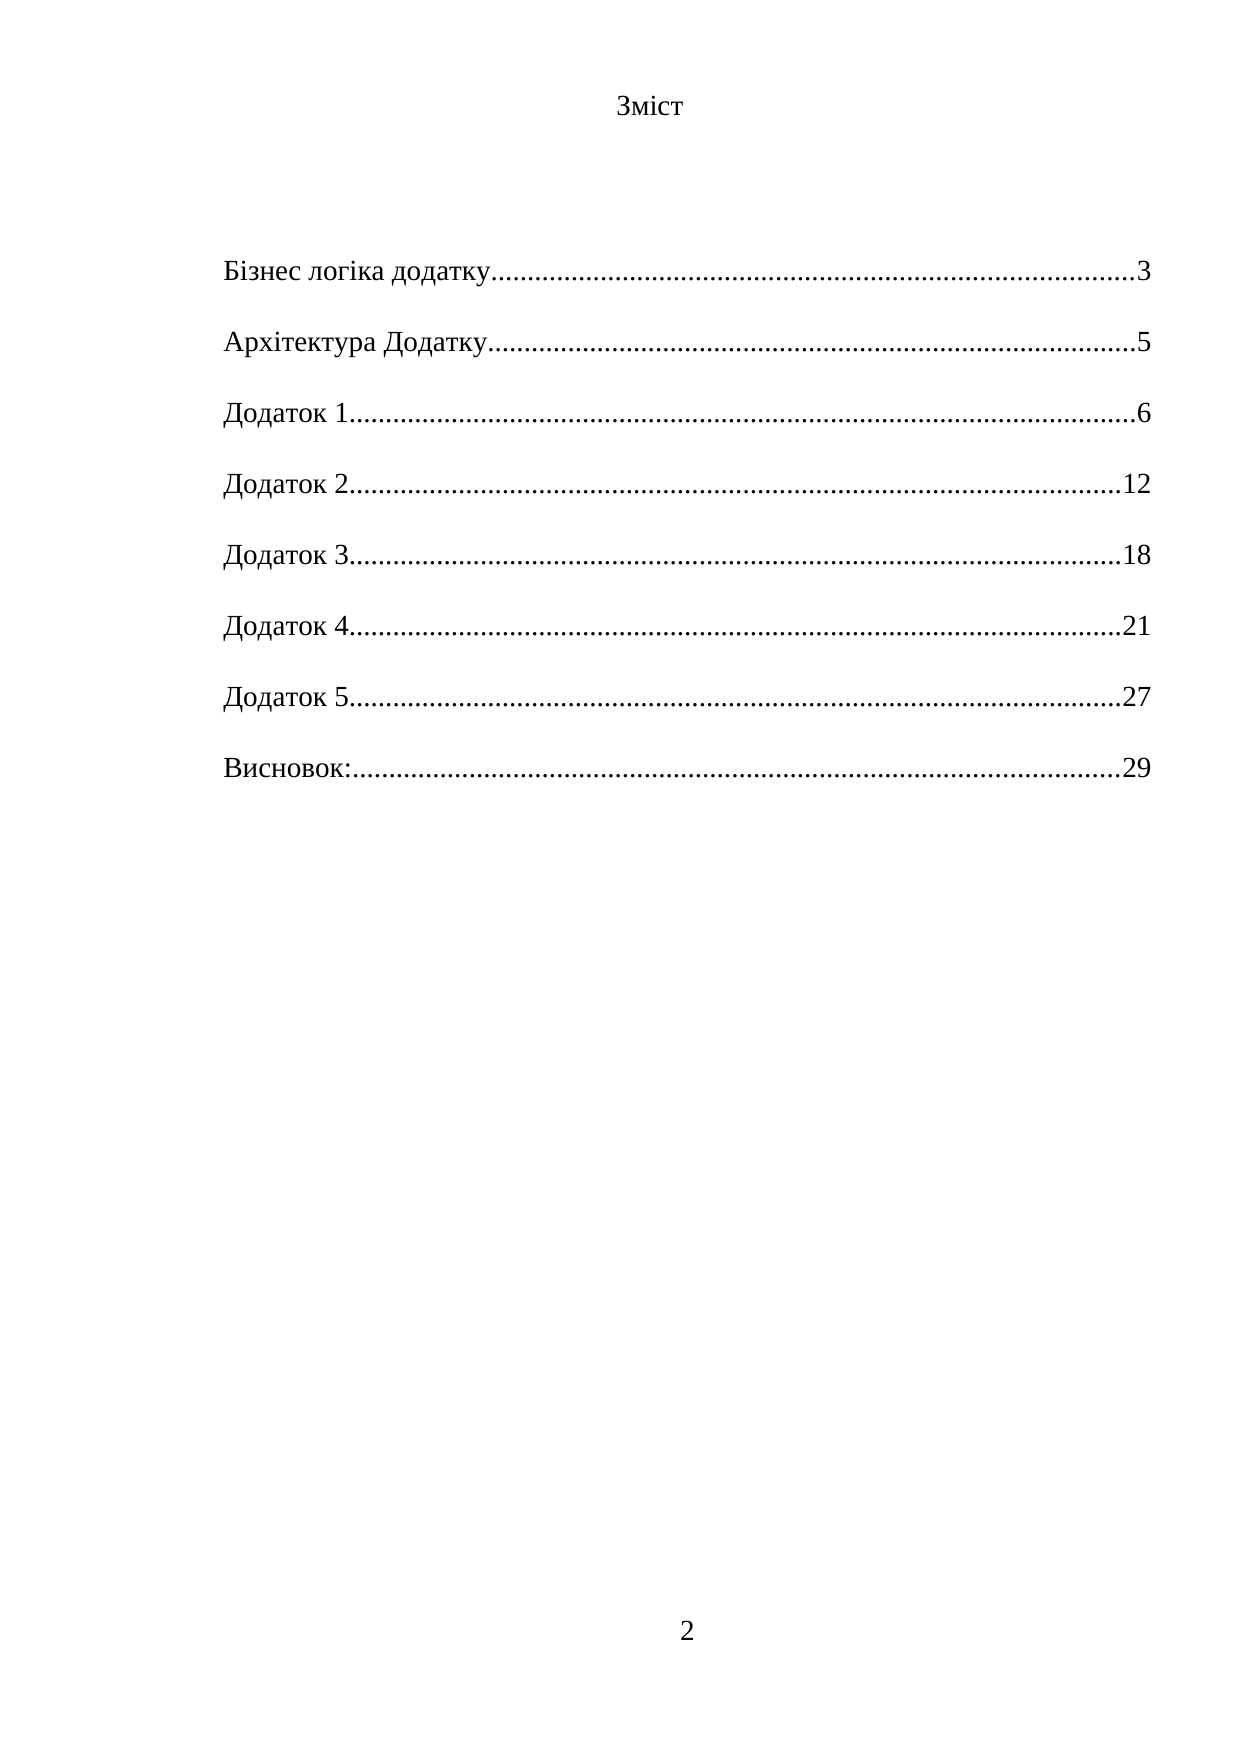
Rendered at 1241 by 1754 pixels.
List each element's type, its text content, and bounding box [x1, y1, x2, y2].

text Зміст [148, 88, 1152, 122]
